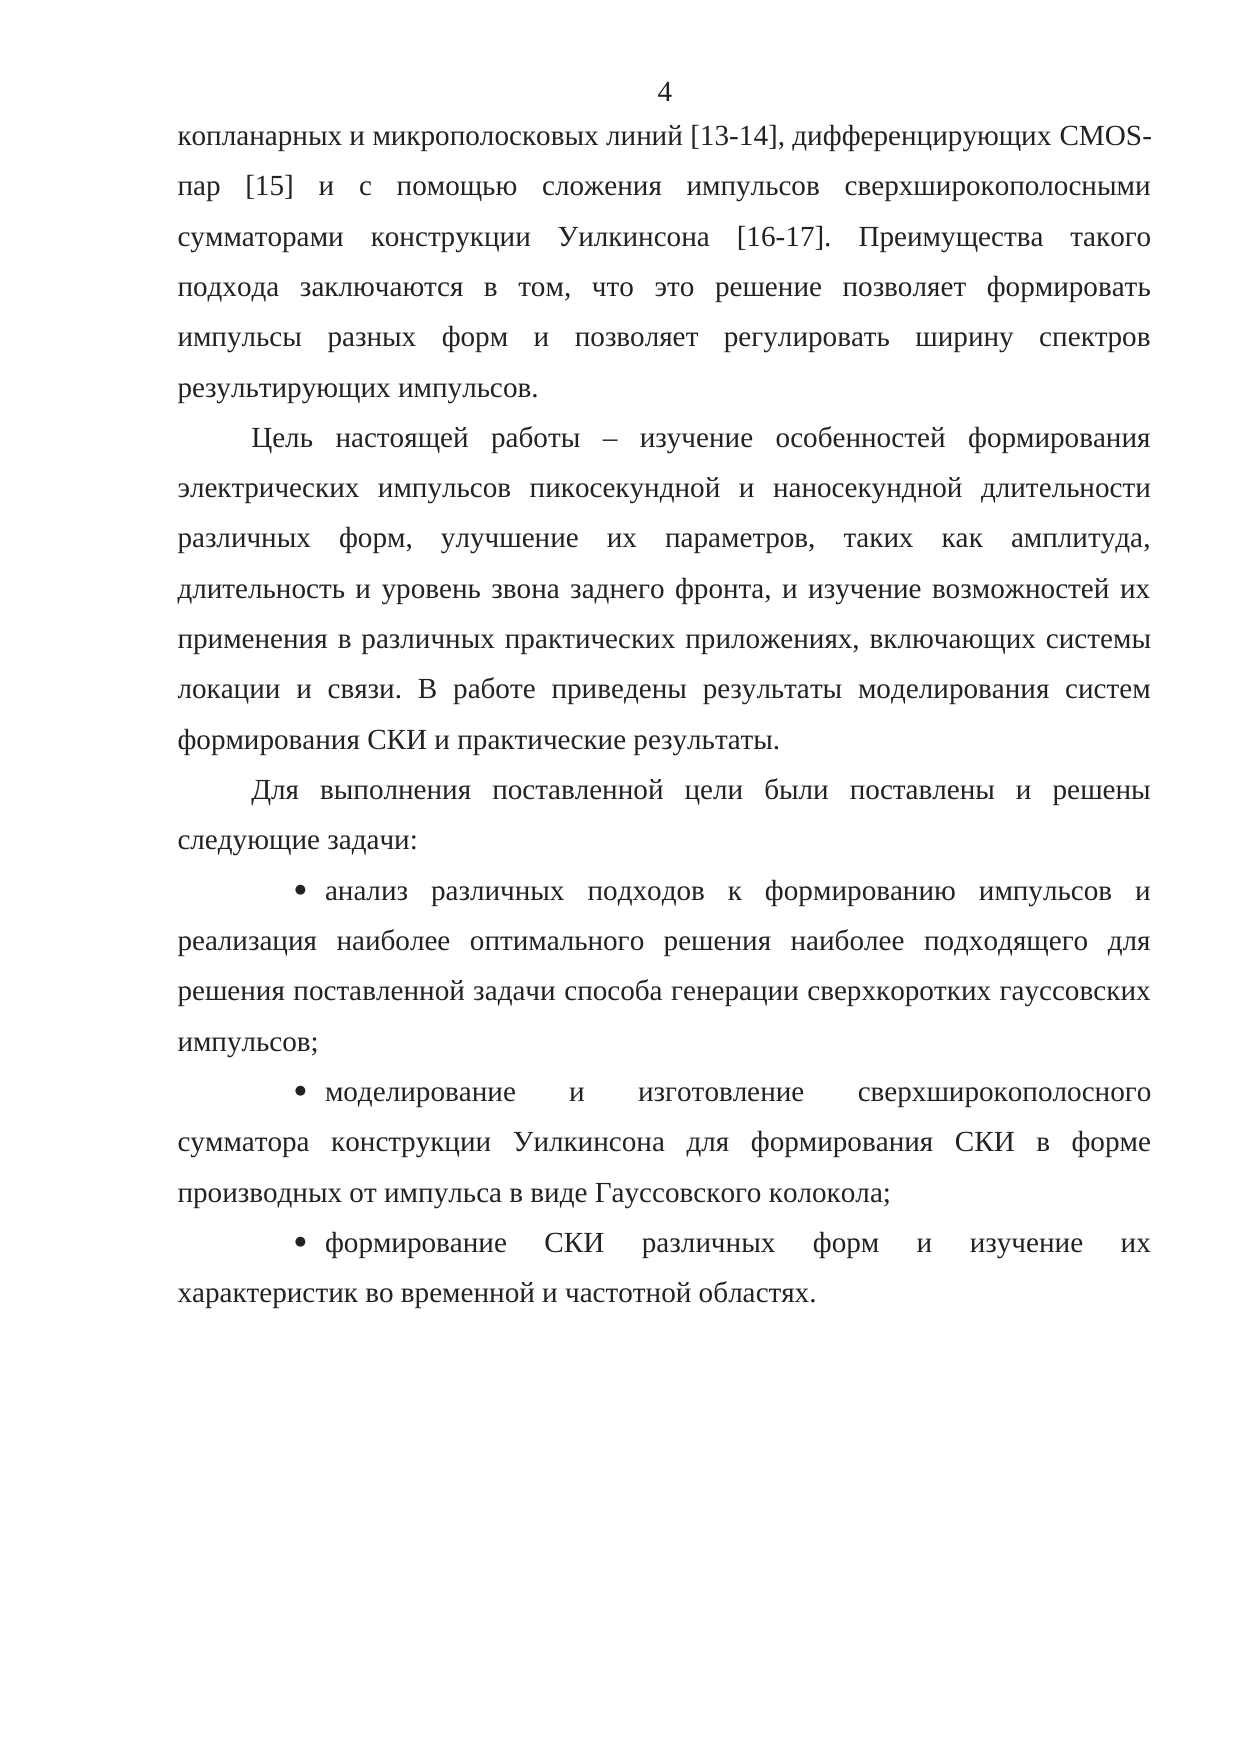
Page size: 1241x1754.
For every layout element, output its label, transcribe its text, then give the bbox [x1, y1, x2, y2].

text Цель настоящей работы – изучение особенностей формирования электрических импульсов пикосекундной и наносекундной длительности различных форм, улучшение их параметров, таких как амплитуда, длительность и уровень звона заднего фронта, и изучение возможностей их применения в различных практических приложениях, включающих системы локации и связи. В работе приведены результаты моделирования систем формирования СКИ и практические результаты. [177, 420, 1152, 755]
list анализ различных подходов к формированию импульсов и реализация наиболее оптимального решения наиболее подходящего для решения поставленной задачи способа генерации сверхкоротких гауссовских импульсов; [177, 873, 1152, 1057]
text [177, 118, 1152, 403]
list формирование СКИ различных форм и изучение их характеристик во временной и частотной областях. [177, 1225, 1152, 1309]
list моделирование и изготовление сверхширокополосного сумматора конструкции Уилкинсона для формирования СКИ в форме производных от импульса в виде Гауссовского колокола; [177, 1074, 1152, 1208]
text Для выполнения поставленной цели были поставлены и решены следующие задачи: [177, 772, 1152, 856]
